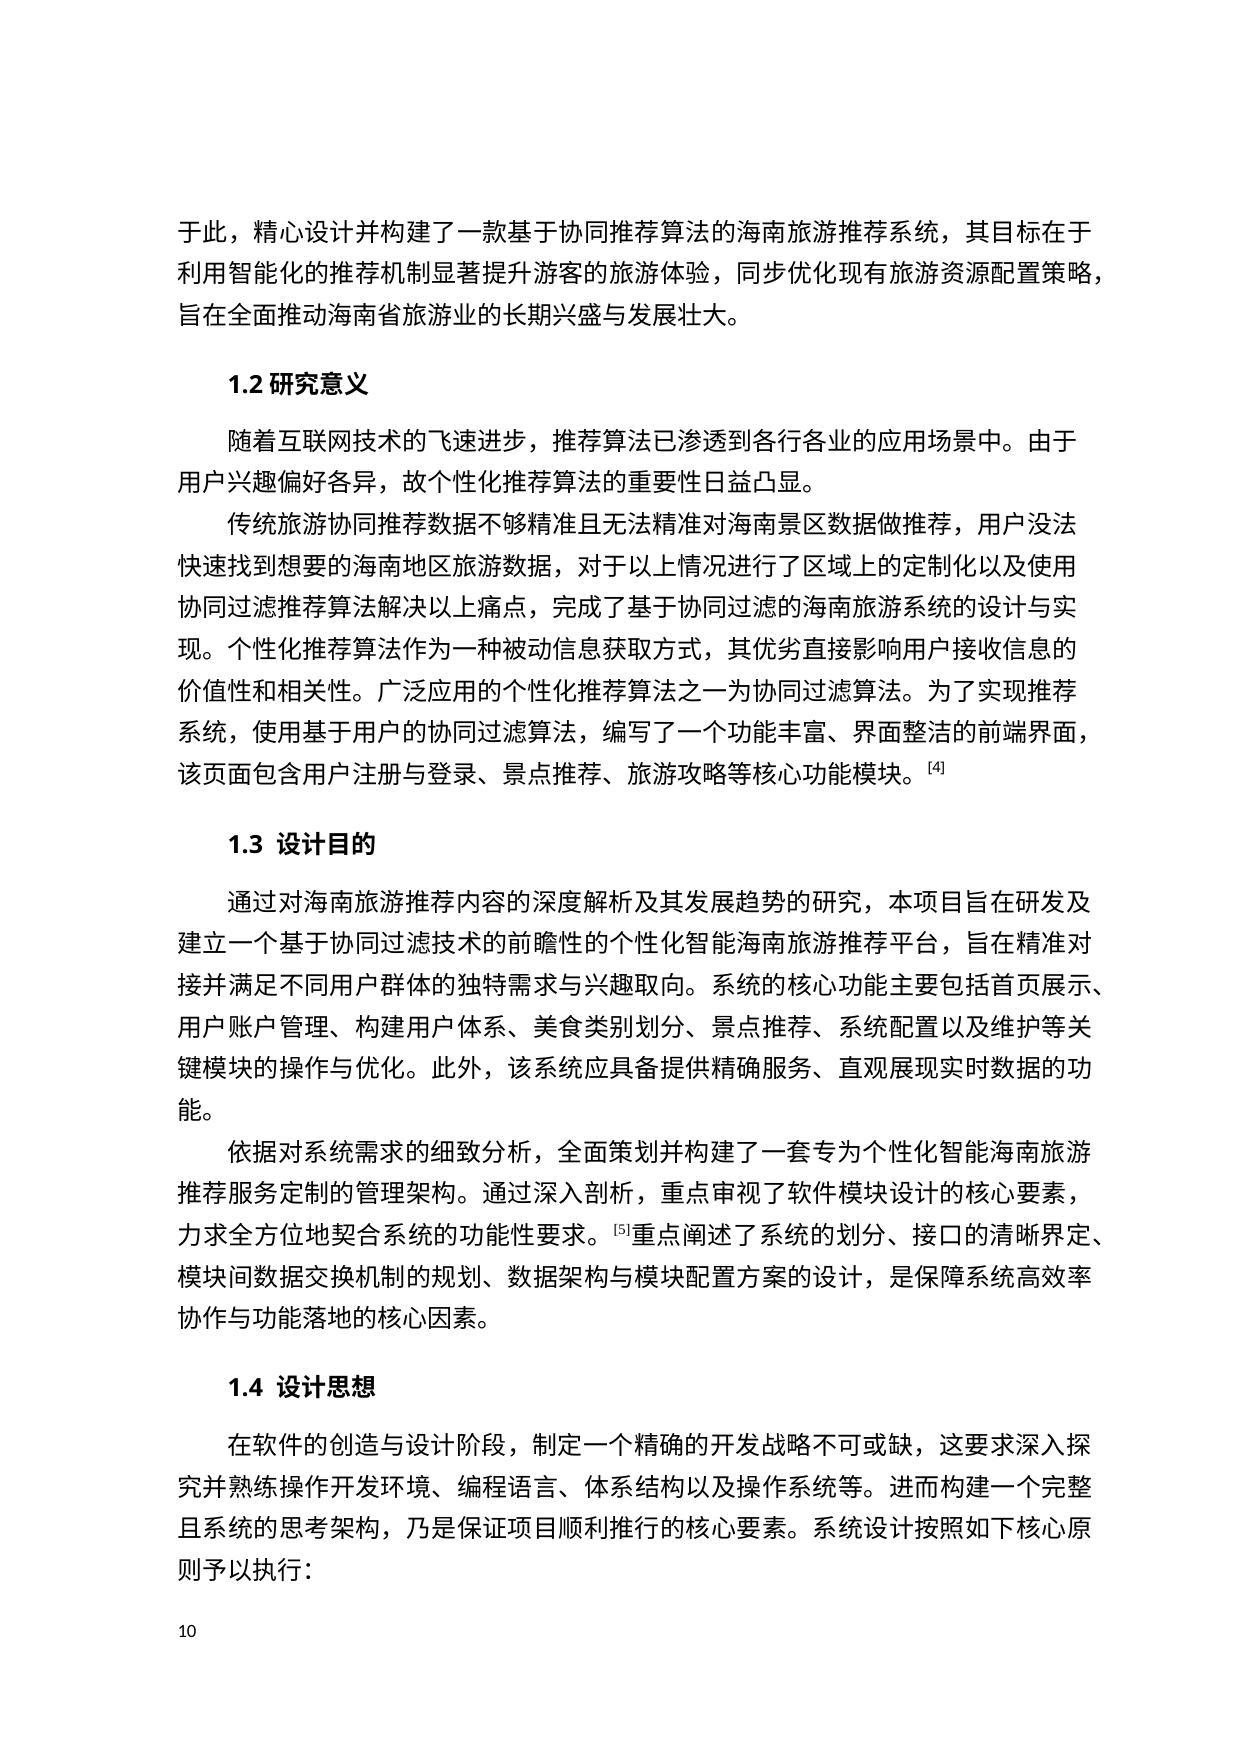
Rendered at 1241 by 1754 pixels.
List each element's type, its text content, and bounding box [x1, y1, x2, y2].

text 通过对海南旅游推荐内容的深度解析及其发展趋势的研究，本项目旨在研发及建立一个基于协同过滤技术的前瞻性的个性化智能海南旅游推荐平台，旨在精准对接并满足不同用户群体的独特需求与兴趣取向。系统的核心功能主要包括首页展示、用户账户管理、构建用户体系、美食类别划分、景点推荐、系统配置以及维护等关键模块的操作与优化。此外，该系统应具备提供精确服务、直观展现实时数据的功能。 [177, 877, 1093, 1127]
text 依据对系统需求的细致分析，全面策划并构建了一套专为个性化智能海南旅游推荐服务定制的管理架构。通过深入剖析，重点审视了软件模块设计的核心要素，力求全方位地契合系统的功能性要求。[5]重点阐述了系统的划分、接口的清晰界定、模块间数据交换机制的规划、数据架构与模块配置方案的设计，是保障系统高效率协作与功能落地的核心因素。 [177, 1127, 1093, 1335]
text 1.2 研究意义 [227, 364, 1093, 400]
text 随着互联网技术的飞速进步，推荐算法已渗透到各行各业的应用场景中。由于用户兴趣偏好各异，故个性化推荐算法的重要性日益凸显。 [177, 417, 1093, 500]
text 1.3 设计目的 [227, 824, 1093, 860]
text 1.4 设计思想 [227, 1367, 1093, 1404]
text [177, 207, 1093, 332]
text 传统旅游协同推荐数据不够精准且无法精准对海南景区数据做推荐，用户没法快速找到想要的海南地区旅游数据，对于以上情况进行了区域上的定制化以及使用协同过滤推荐算法解决以上痛点，完成了基于协同过滤的海南旅游系统的设计与实现。个性化推荐算法作为一种被动信息获取方式，其优劣直接影响用户接收信息的价值性和相关性。广泛应用的个性化推荐算法之一为协同过滤算法。为了实现推荐系统，使用基于用户的协同过滤算法，编写了一个功能丰富、界面整洁的前端界面，该页面包含用户注册与登录、景点推荐、旅游攻略等核心功能模块。[4] [177, 500, 1093, 792]
text 在软件的创造与设计阶段，制定一个精确的开发战略不可或缺，这要求深入探究并熟练操作开发环境、编程语言、体系结构以及操作系统等。进而构建一个完整且系统的思考架构，乃是保证项目顺利推行的核心要素。系统设计按照如下核心原则予以执行： [177, 1420, 1093, 1587]
